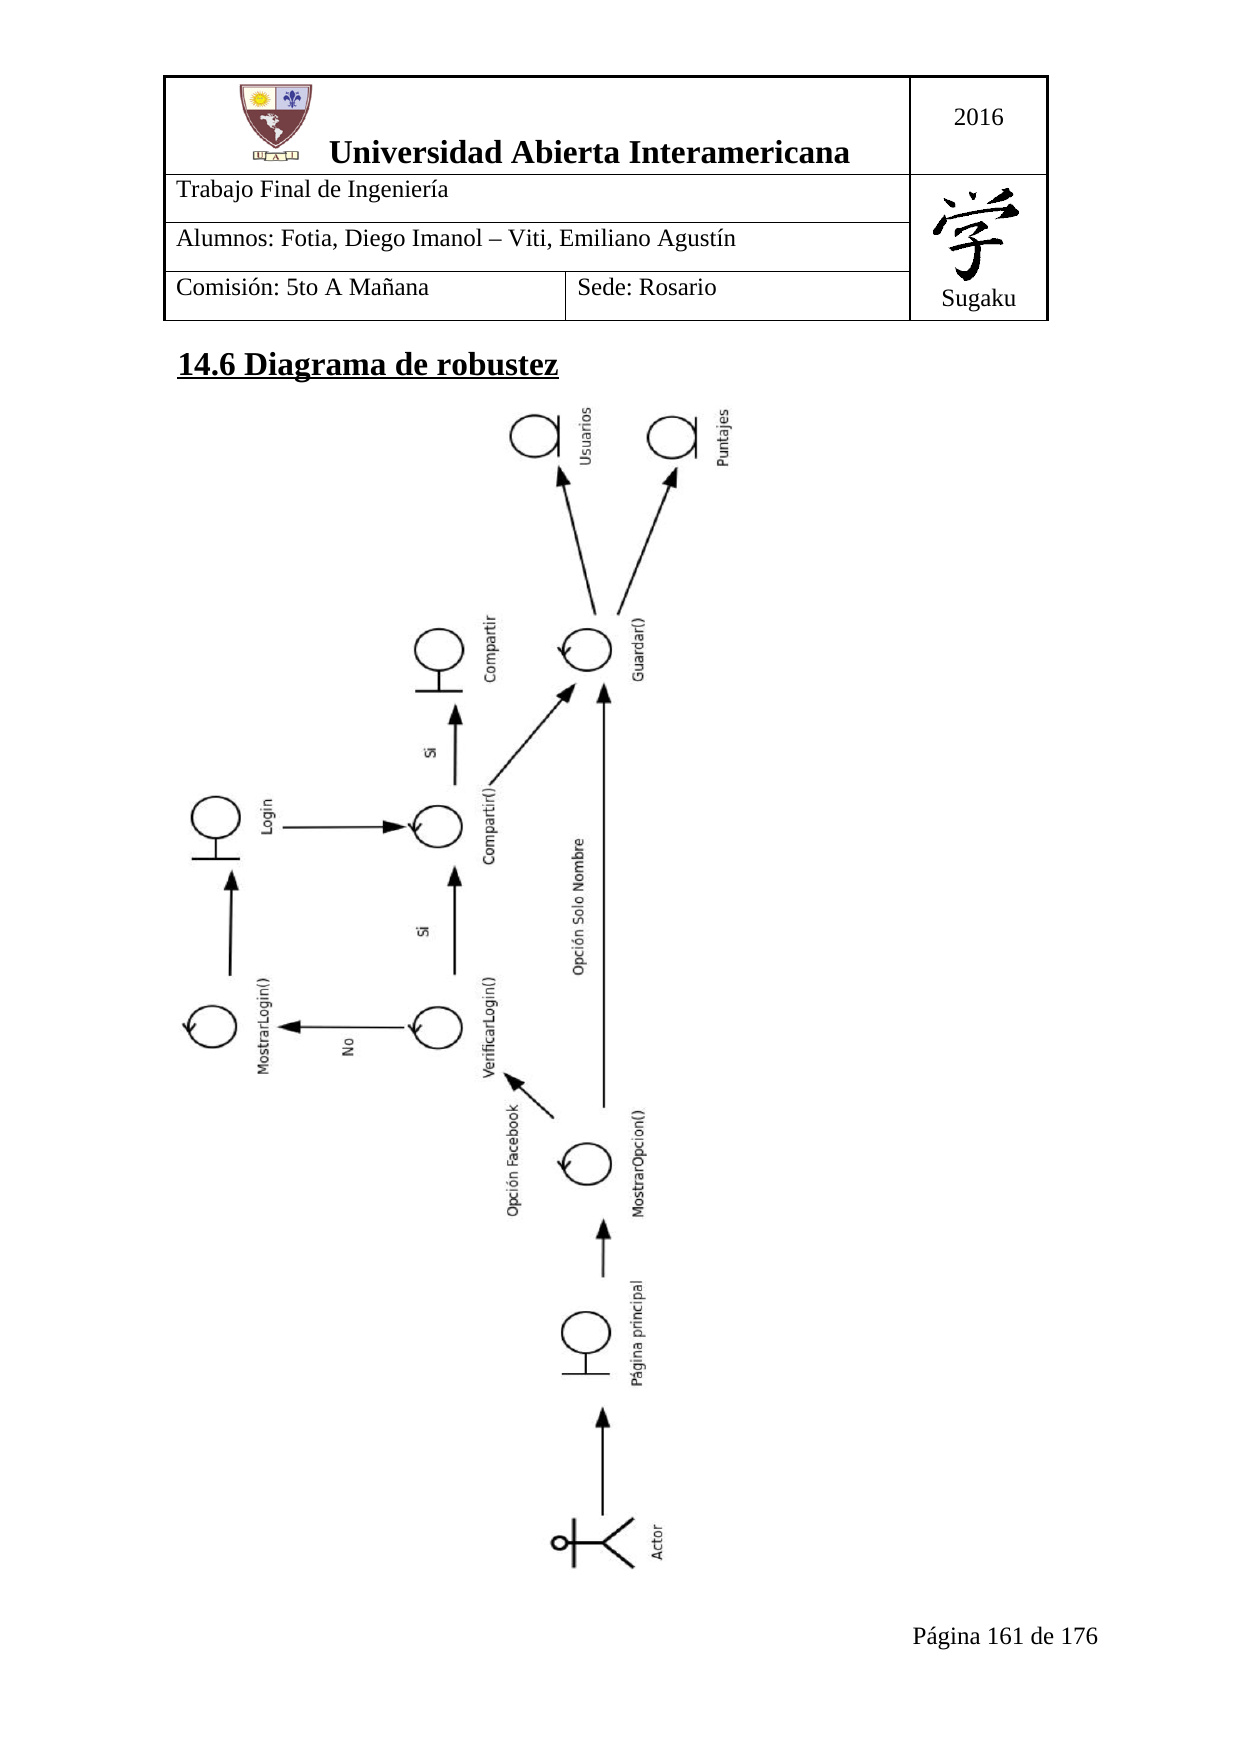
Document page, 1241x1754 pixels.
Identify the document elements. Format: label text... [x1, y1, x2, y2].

picture [223, 78, 329, 164]
picture [927, 181, 1030, 284]
picture [179, 407, 737, 1569]
subtitle 14.6 Diagrama de robustez [177, 152, 1063, 382]
